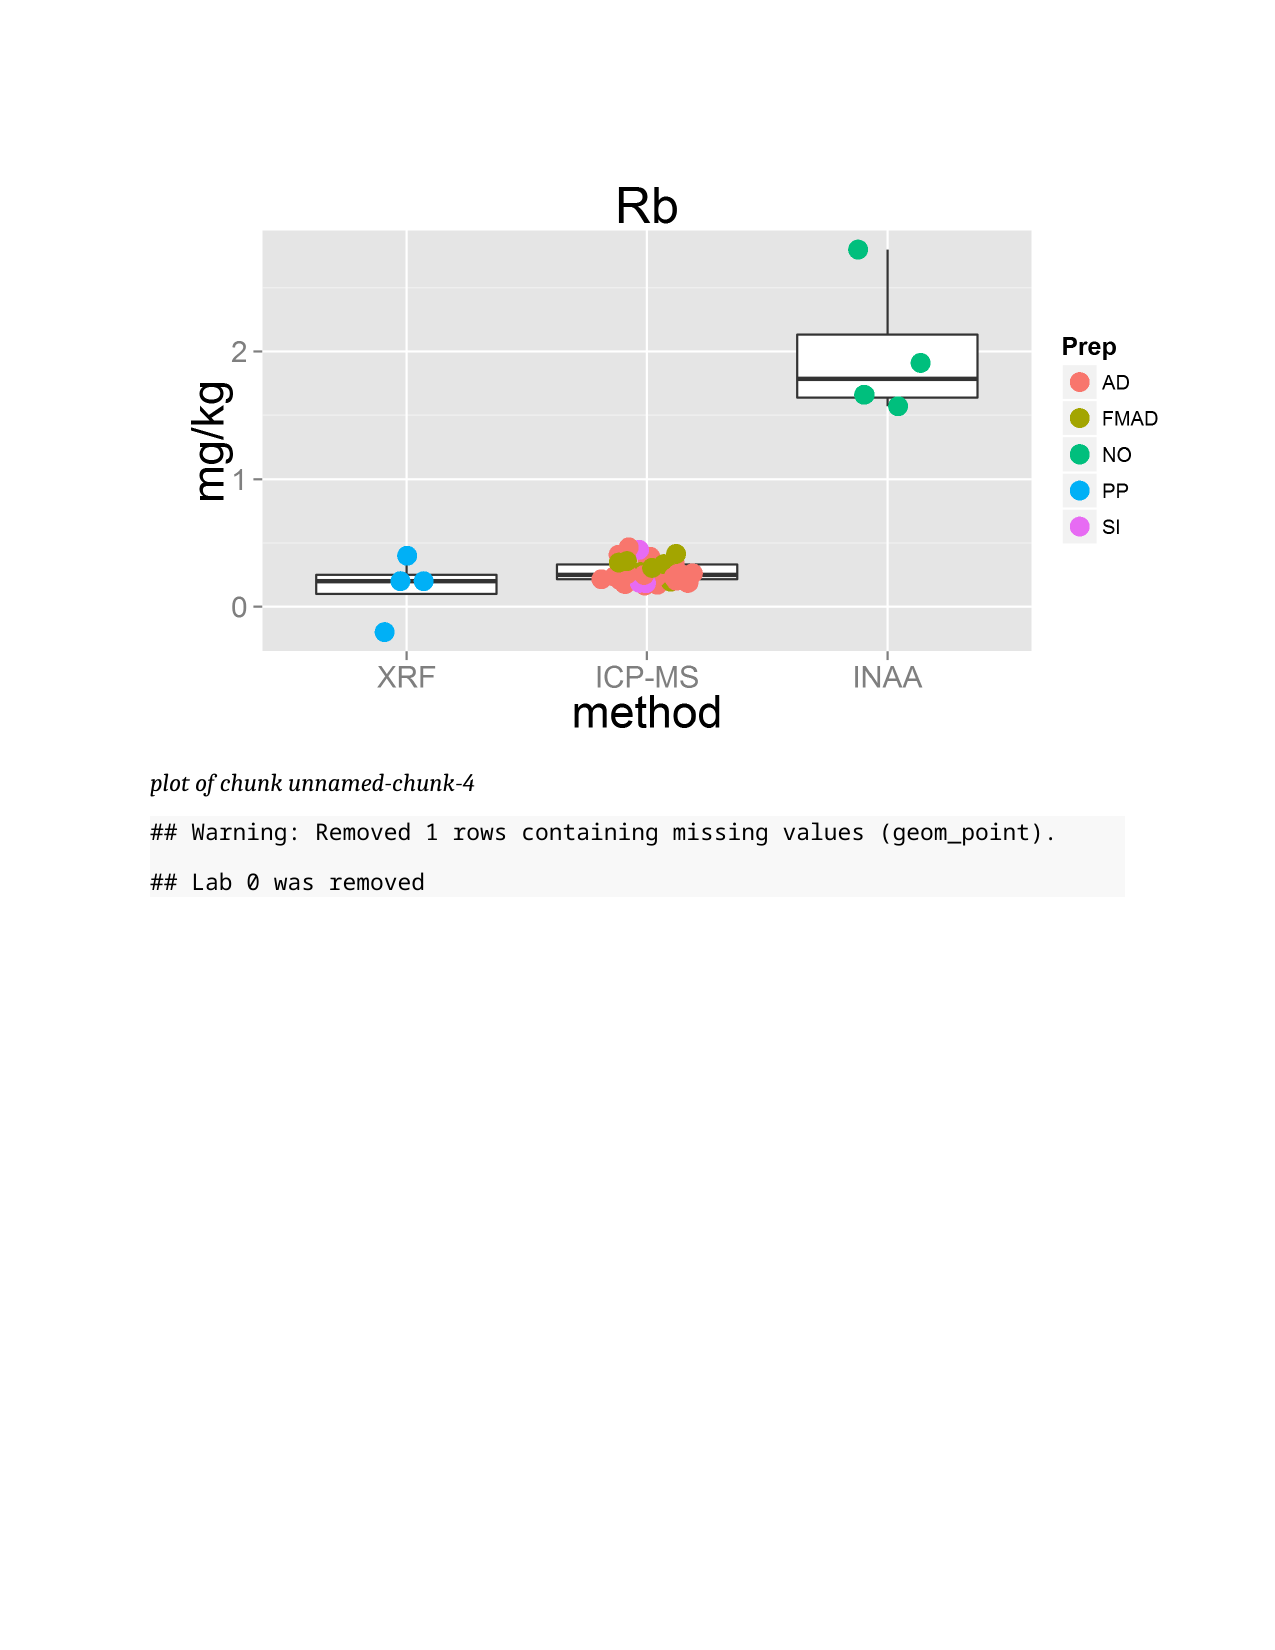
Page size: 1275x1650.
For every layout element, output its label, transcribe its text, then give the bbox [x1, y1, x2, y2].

text ## Lab 0 was removed [150, 866, 1125, 897]
text plot of chunk unnamed-chunk-4 [150, 769, 1125, 797]
text ## Warning: Removed 1 rows containing missing values (geom_point). [150, 816, 1125, 847]
picture [168, 150, 1221, 750]
